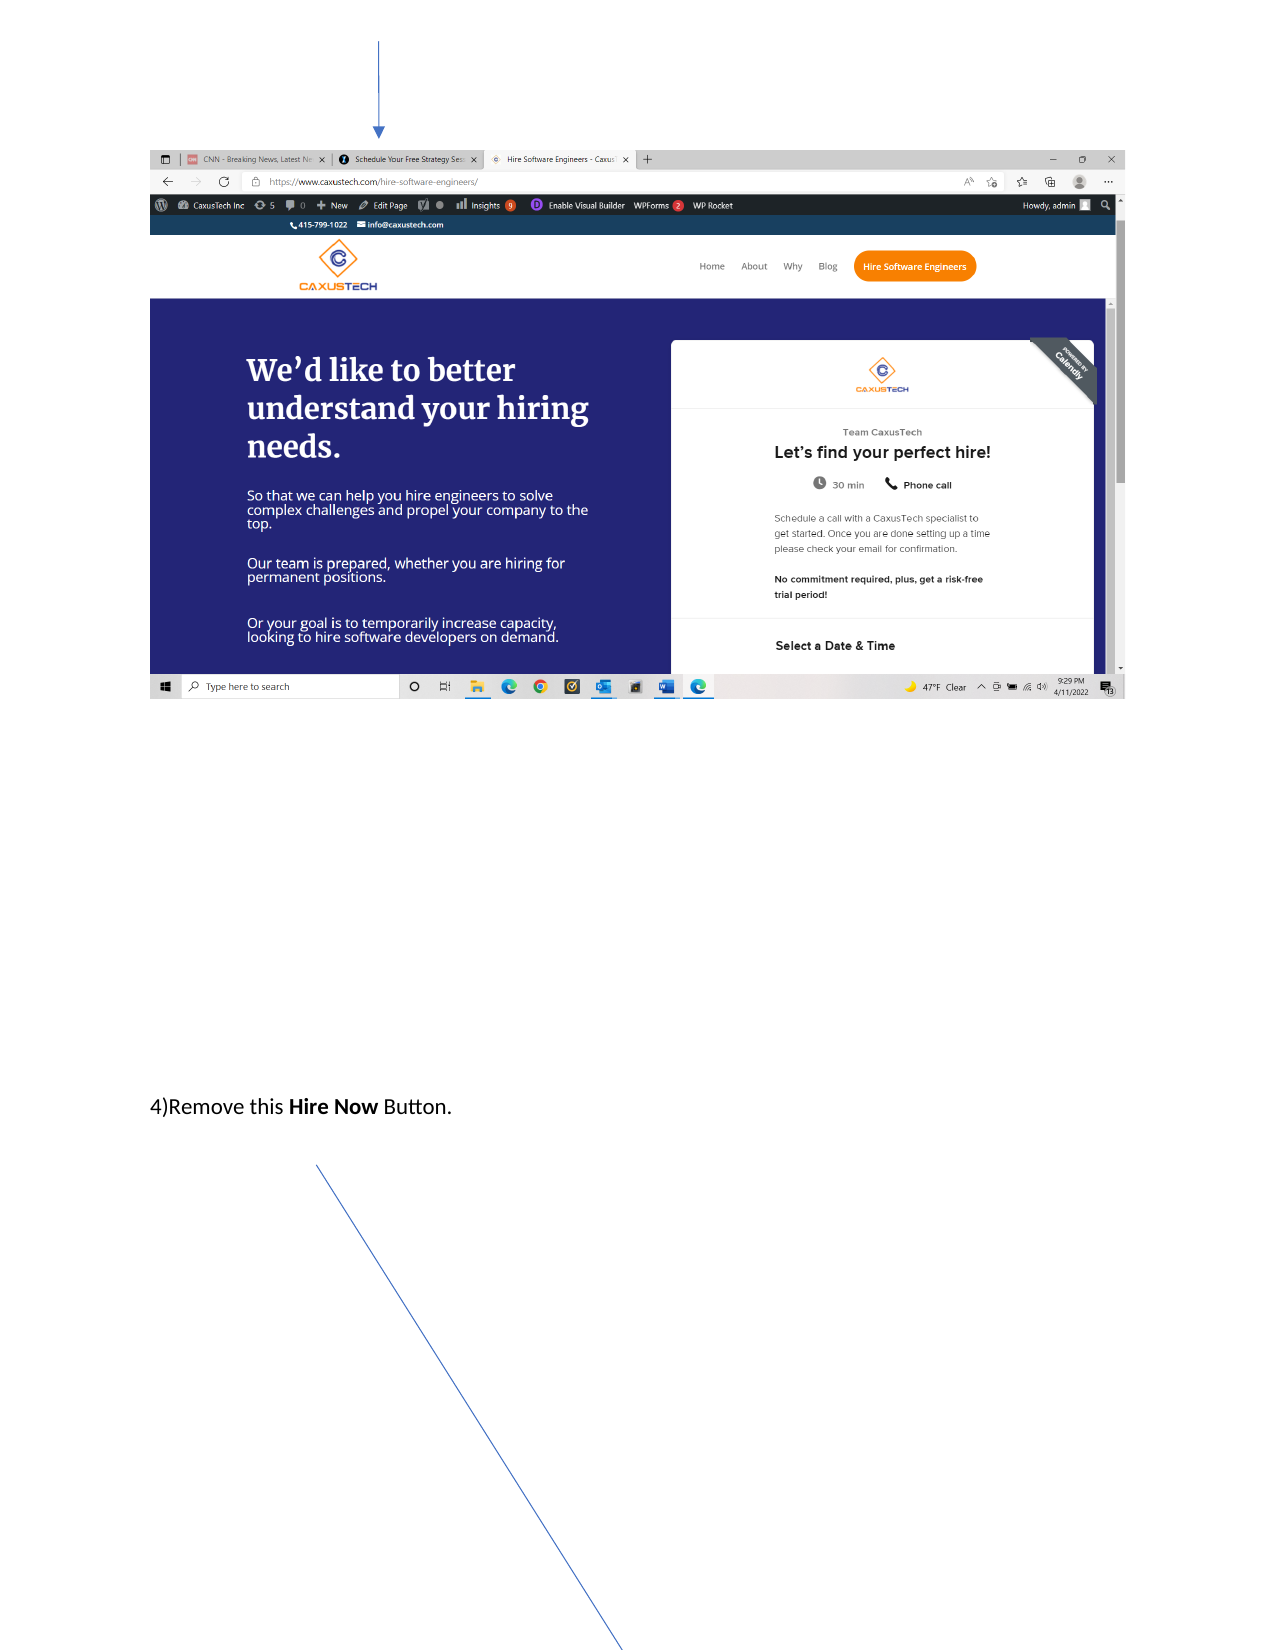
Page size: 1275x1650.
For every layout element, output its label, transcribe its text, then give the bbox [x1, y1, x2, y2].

picture [150, 150, 1125, 699]
text 4)Remove this Hire Now Button. [150, 1092, 1125, 1120]
